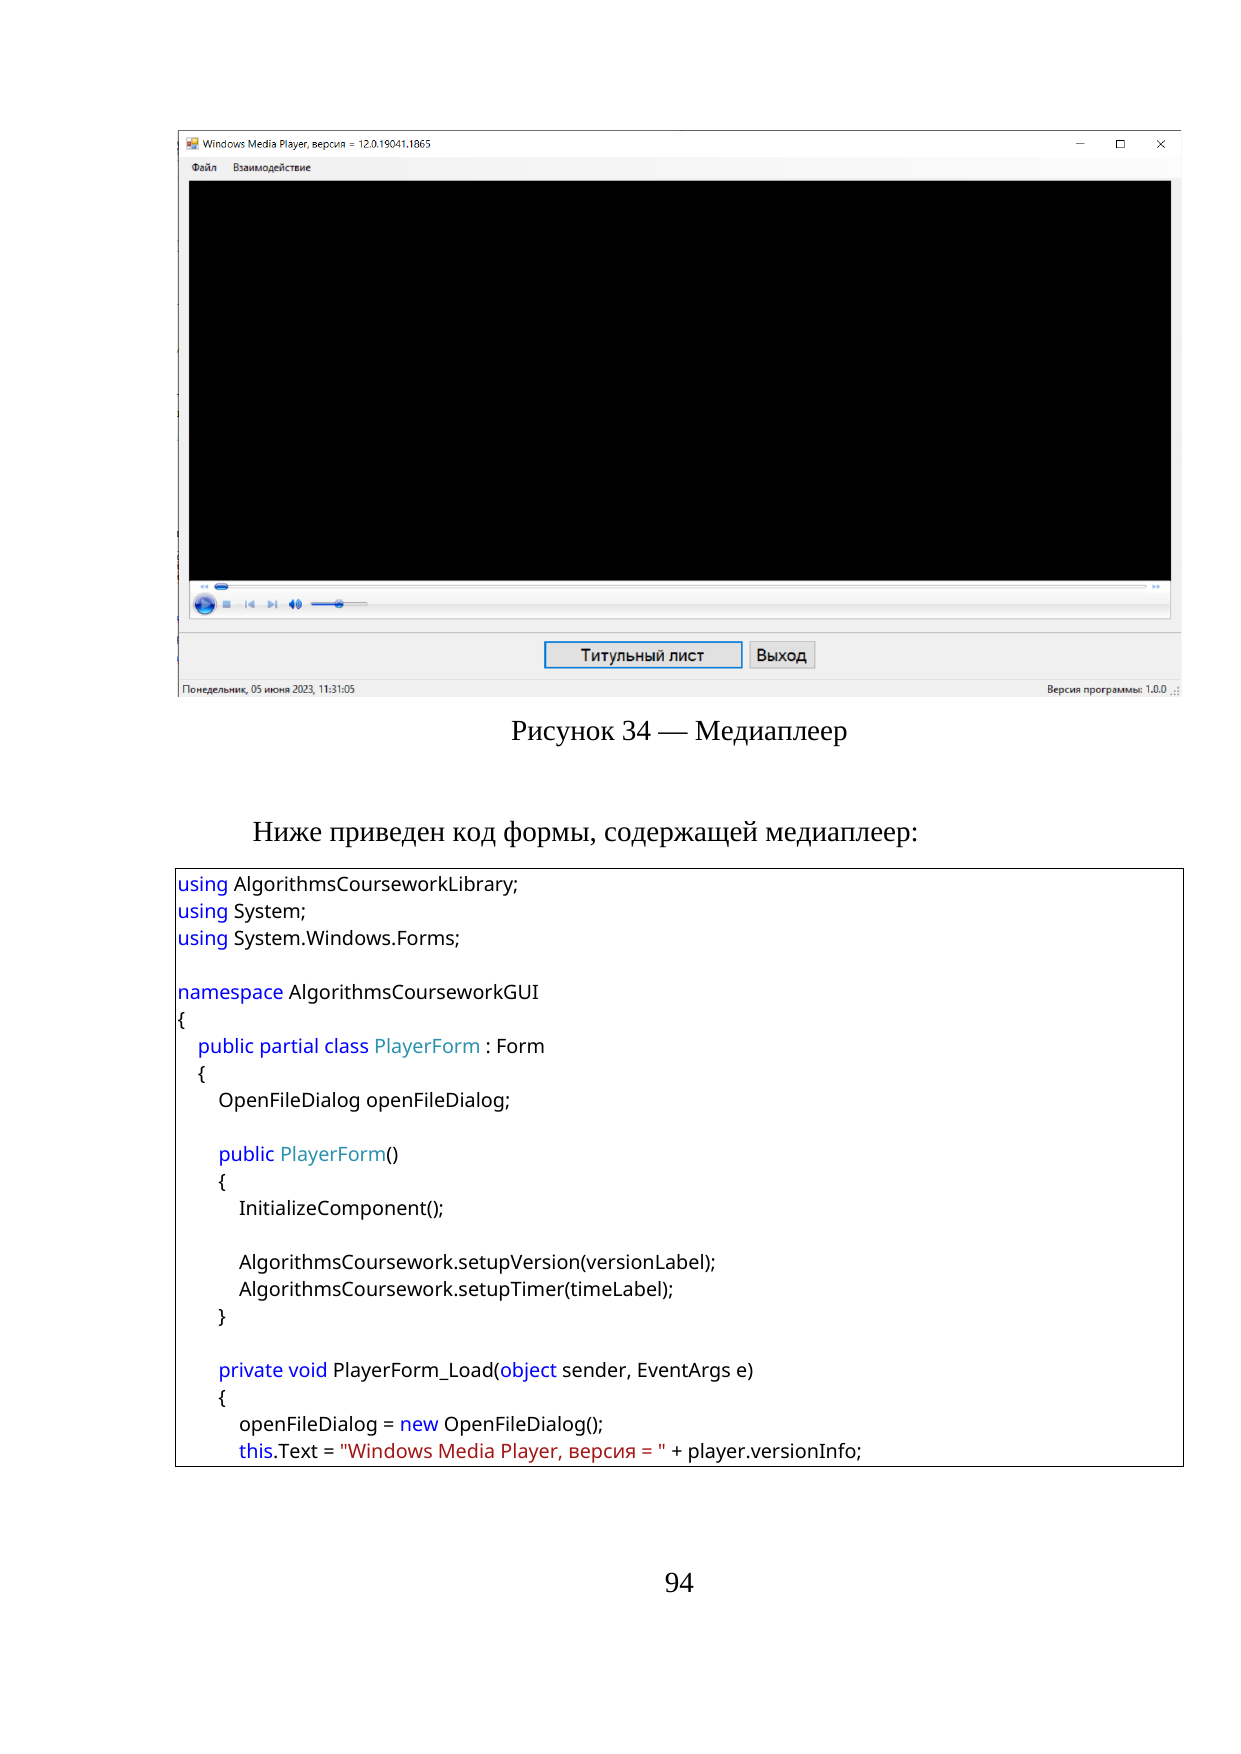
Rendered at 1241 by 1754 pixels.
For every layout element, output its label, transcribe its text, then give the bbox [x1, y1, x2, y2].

text openFileDialog = new OpenFileDialog(); [177, 1410, 1181, 1435]
text AlgorithmsCoursework.setupVersion(versionLabel); [177, 1248, 1181, 1275]
text InitializeComponent(); [177, 1194, 1181, 1221]
text OpenFileDialog openFileDialog; [177, 1087, 1181, 1113]
text { [177, 1006, 1181, 1033]
text AlgorithmsCoursework.setupTimer(timeLabel); [177, 1275, 1181, 1302]
text } [177, 1302, 1181, 1329]
text public partial class PlayerForm : Form [177, 1033, 1181, 1059]
text this.Text = "Windows Media Player, версия = " + player.versionInfo; [176, 1435, 1183, 1466]
text using System; [177, 898, 1181, 925]
text public PlayerForm() [177, 1141, 1181, 1167]
text using AlgorithmsCourseworkLibrary; [176, 869, 1183, 898]
picture [177, 130, 1182, 697]
text Ниже приведен код формы, содержащей медиаплеер: [177, 814, 1181, 847]
text { [177, 1059, 1181, 1087]
text { [177, 1167, 1181, 1194]
text using System.Windows.Forms; [177, 925, 1181, 952]
text namespace AlgorithmsCourseworkGUI [177, 979, 1181, 1006]
text private void PlayerForm_Load(object sender, EventArgs e) [177, 1356, 1181, 1383]
text { [177, 1383, 1181, 1410]
